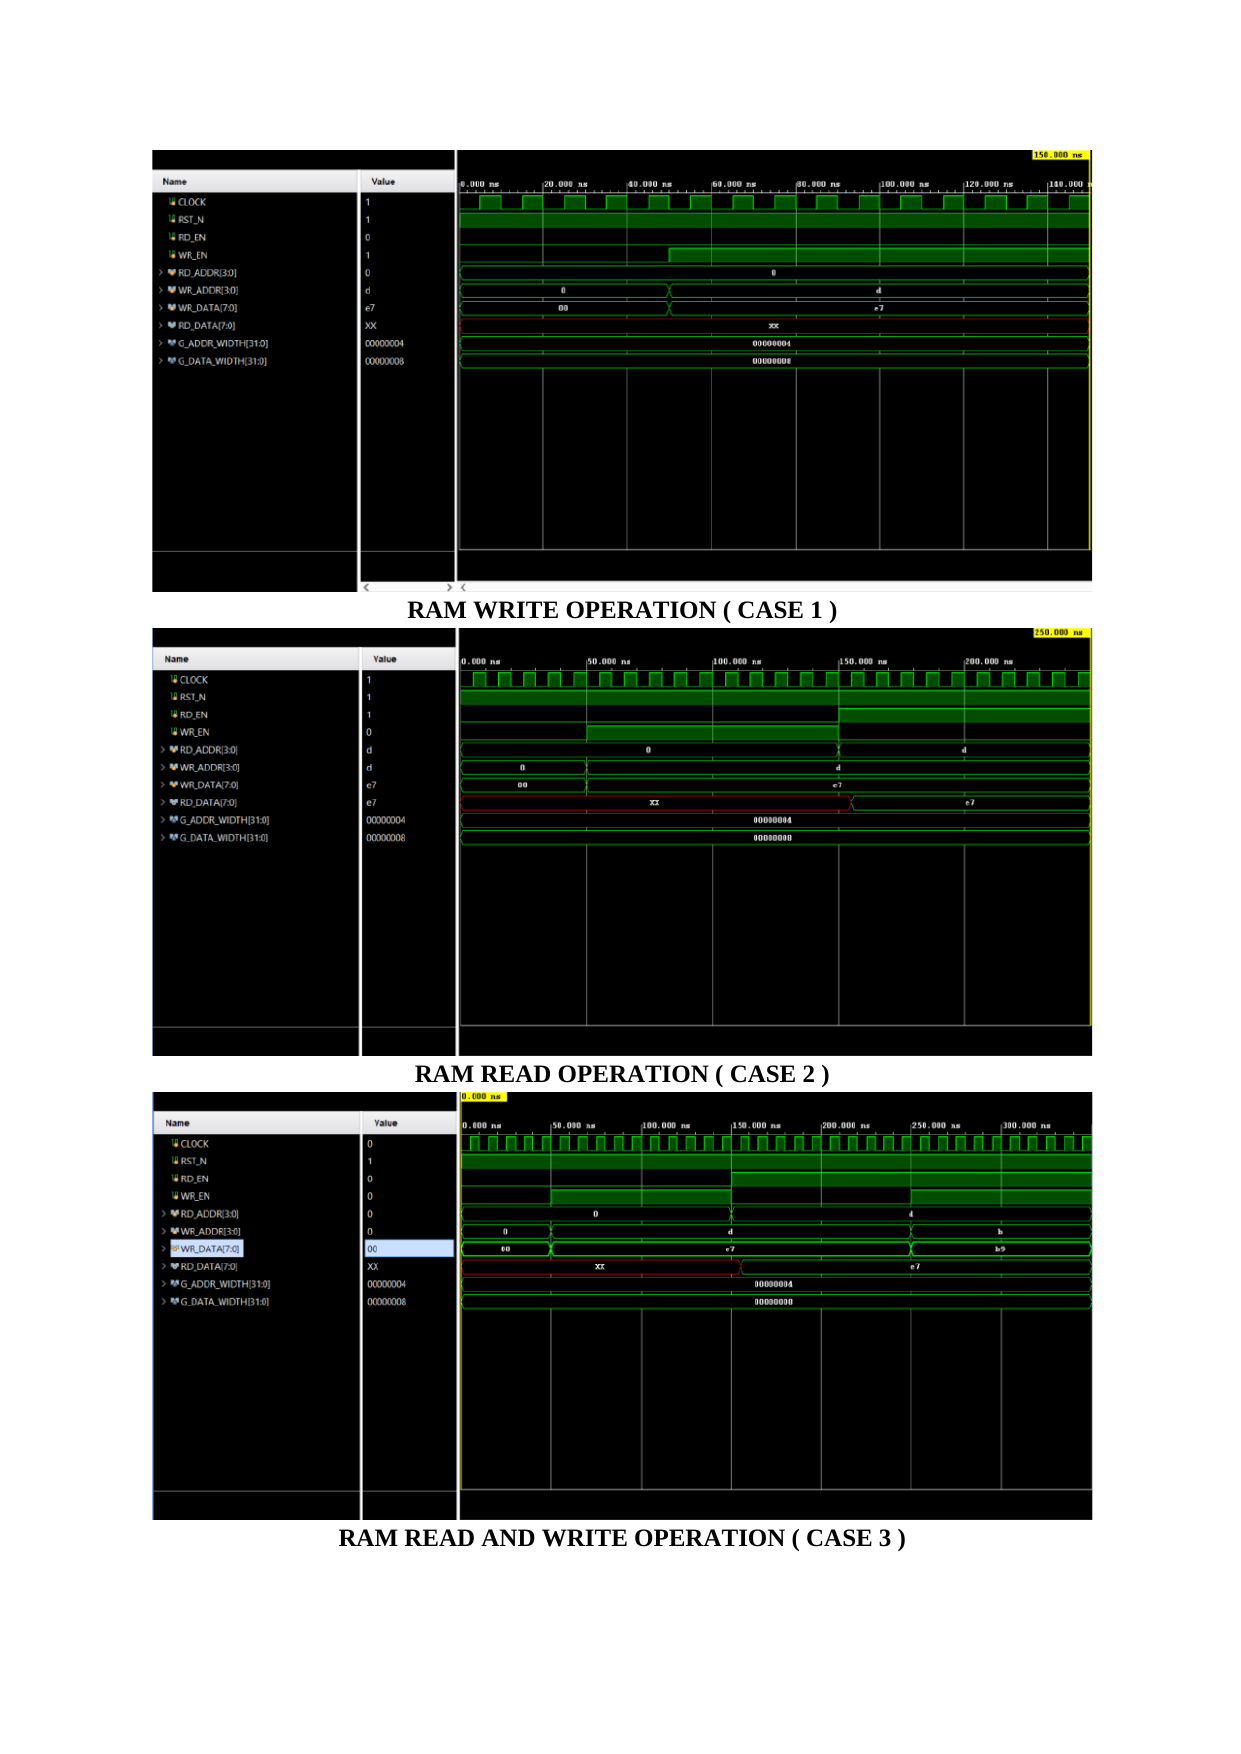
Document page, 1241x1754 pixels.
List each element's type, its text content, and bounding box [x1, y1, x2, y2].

text RAM READ OPERATION ( CASE 2 ) [91, 1059, 1153, 1088]
picture [152, 628, 1093, 1056]
picture [152, 150, 1093, 592]
picture [152, 1092, 1093, 1520]
text RAM READ AND WRITE OPERATION ( CASE 3 ) [91, 1523, 1153, 1552]
text RAM WRITE OPERATION ( CASE 1 ) [91, 596, 1153, 624]
